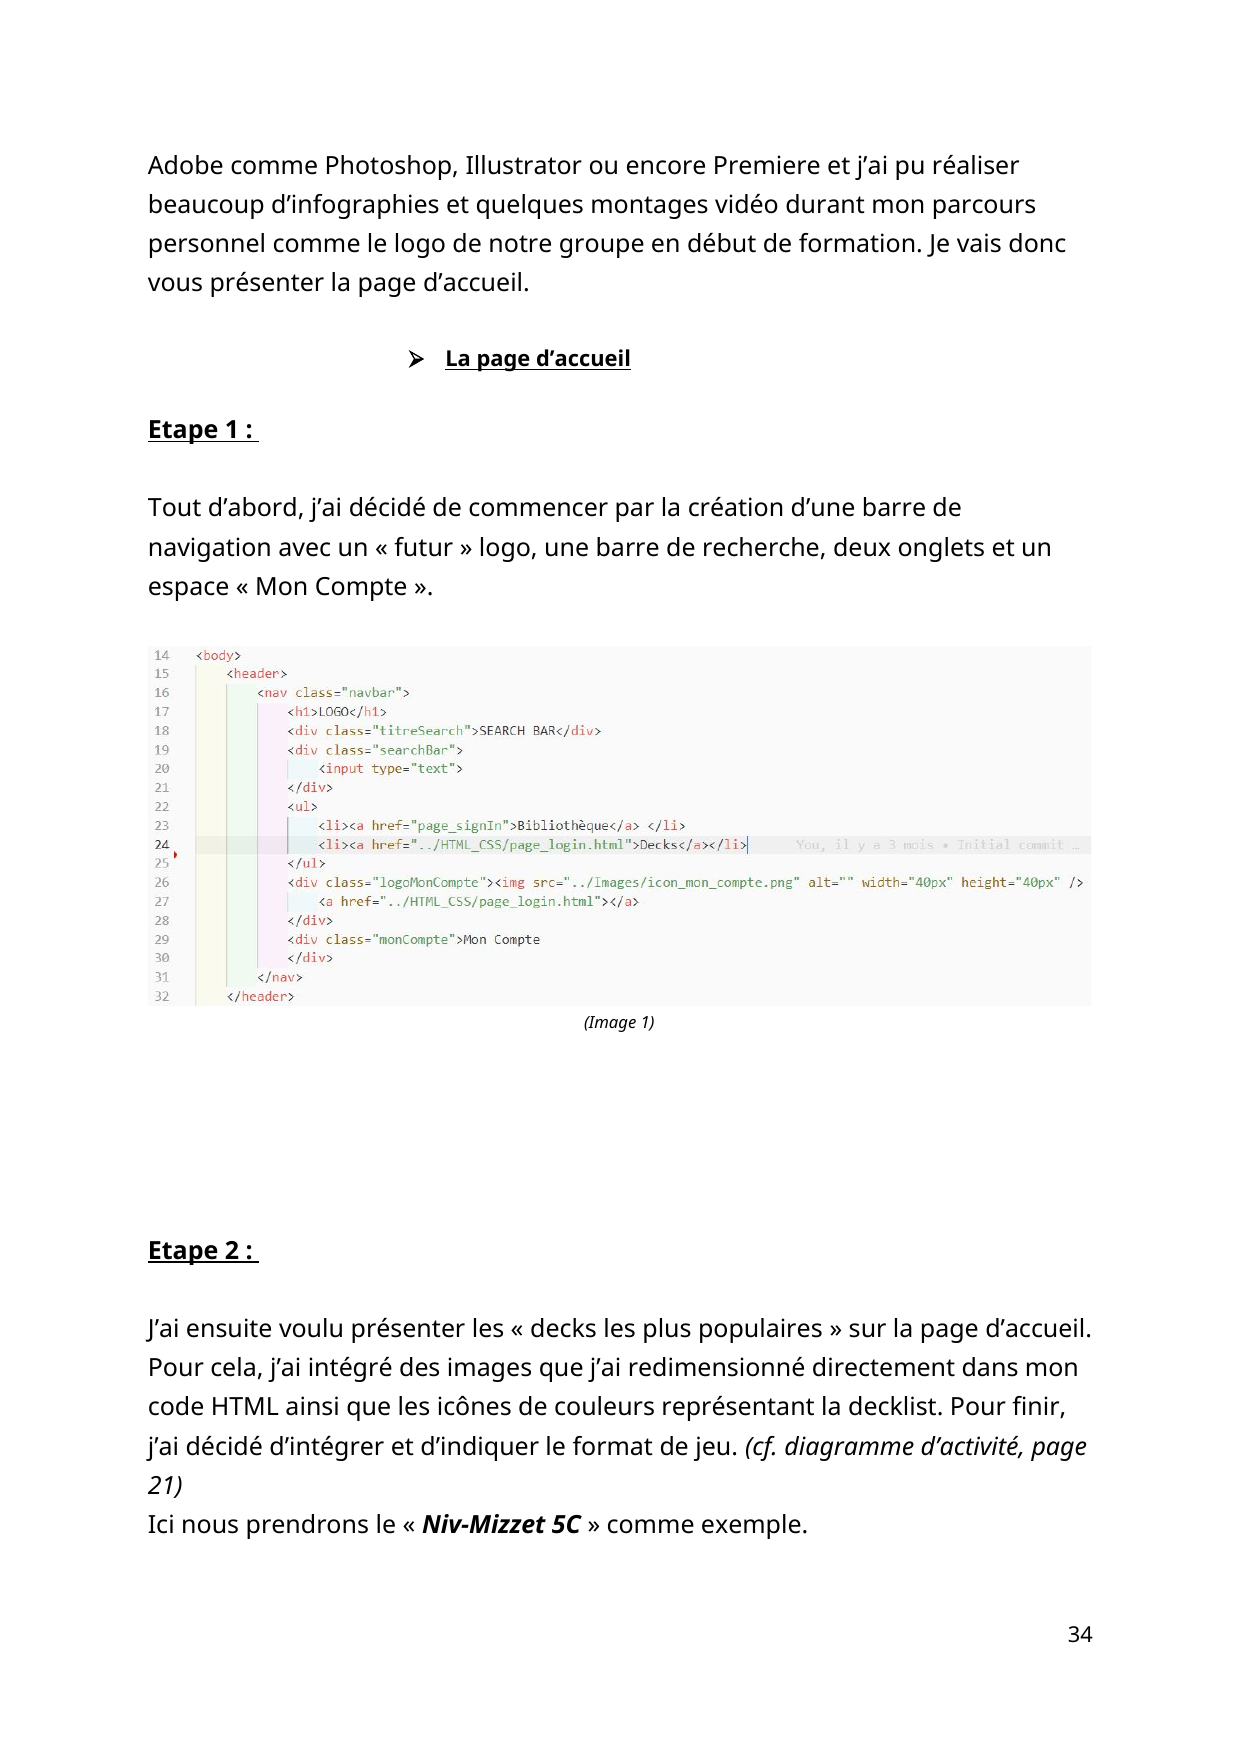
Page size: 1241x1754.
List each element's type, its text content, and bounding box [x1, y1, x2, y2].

text (Image 1) [148, 1010, 1093, 1033]
list La page d’accueil [408, 343, 1093, 373]
text Tout d’abord, j’ai décidé de commencer par la création d’une barre de navigation avec un « futur » logo, une barre de recherche, deux onglets et un espace « Mon Compte ». [148, 490, 1093, 602]
text Etape 1 : [148, 412, 1093, 446]
text Etape 2 : [148, 1232, 1093, 1266]
text J’ai ensuite voulu présenter les « decks les plus populaires » sur la page d’accueil. Pour cela, j’ai intégré des images que j’ai redimensionné directement dans mon code HTML ainsi que les icônes de couleurs représentant la decklist. Pour finir, j’ai décidé d’intégrer et d’indiquer le format de jeu. (cf. diagramme d’activité, page 21) [148, 1311, 1093, 1501]
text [148, 148, 1093, 299]
picture [147, 646, 1092, 1006]
text Ici nous prendrons le « Niv-Mizzet 5C » comme exemple. [148, 1506, 1093, 1541]
